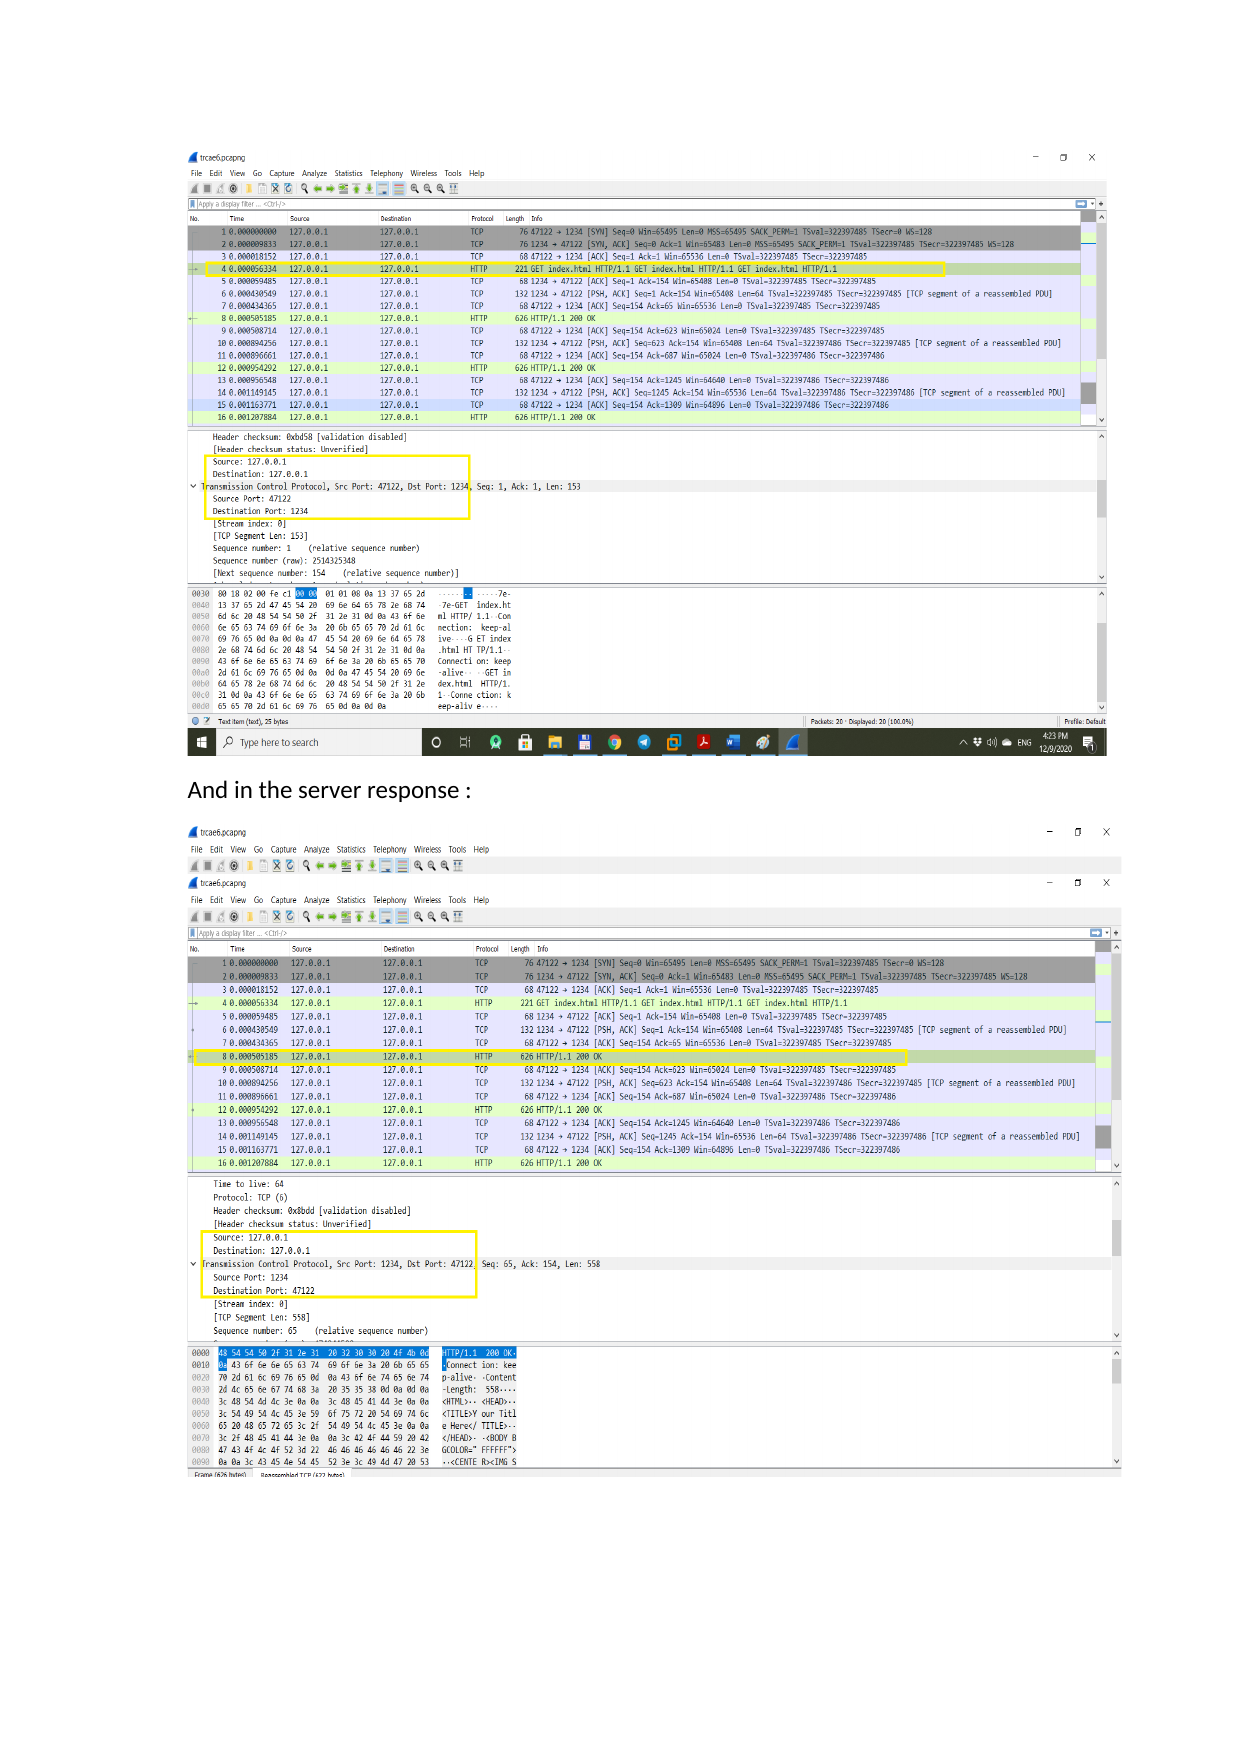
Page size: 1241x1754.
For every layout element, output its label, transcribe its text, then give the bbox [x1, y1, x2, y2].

picture [187, 150, 1107, 756]
text And in the server response : [187, 774, 1053, 805]
picture [187, 824, 1122, 1477]
